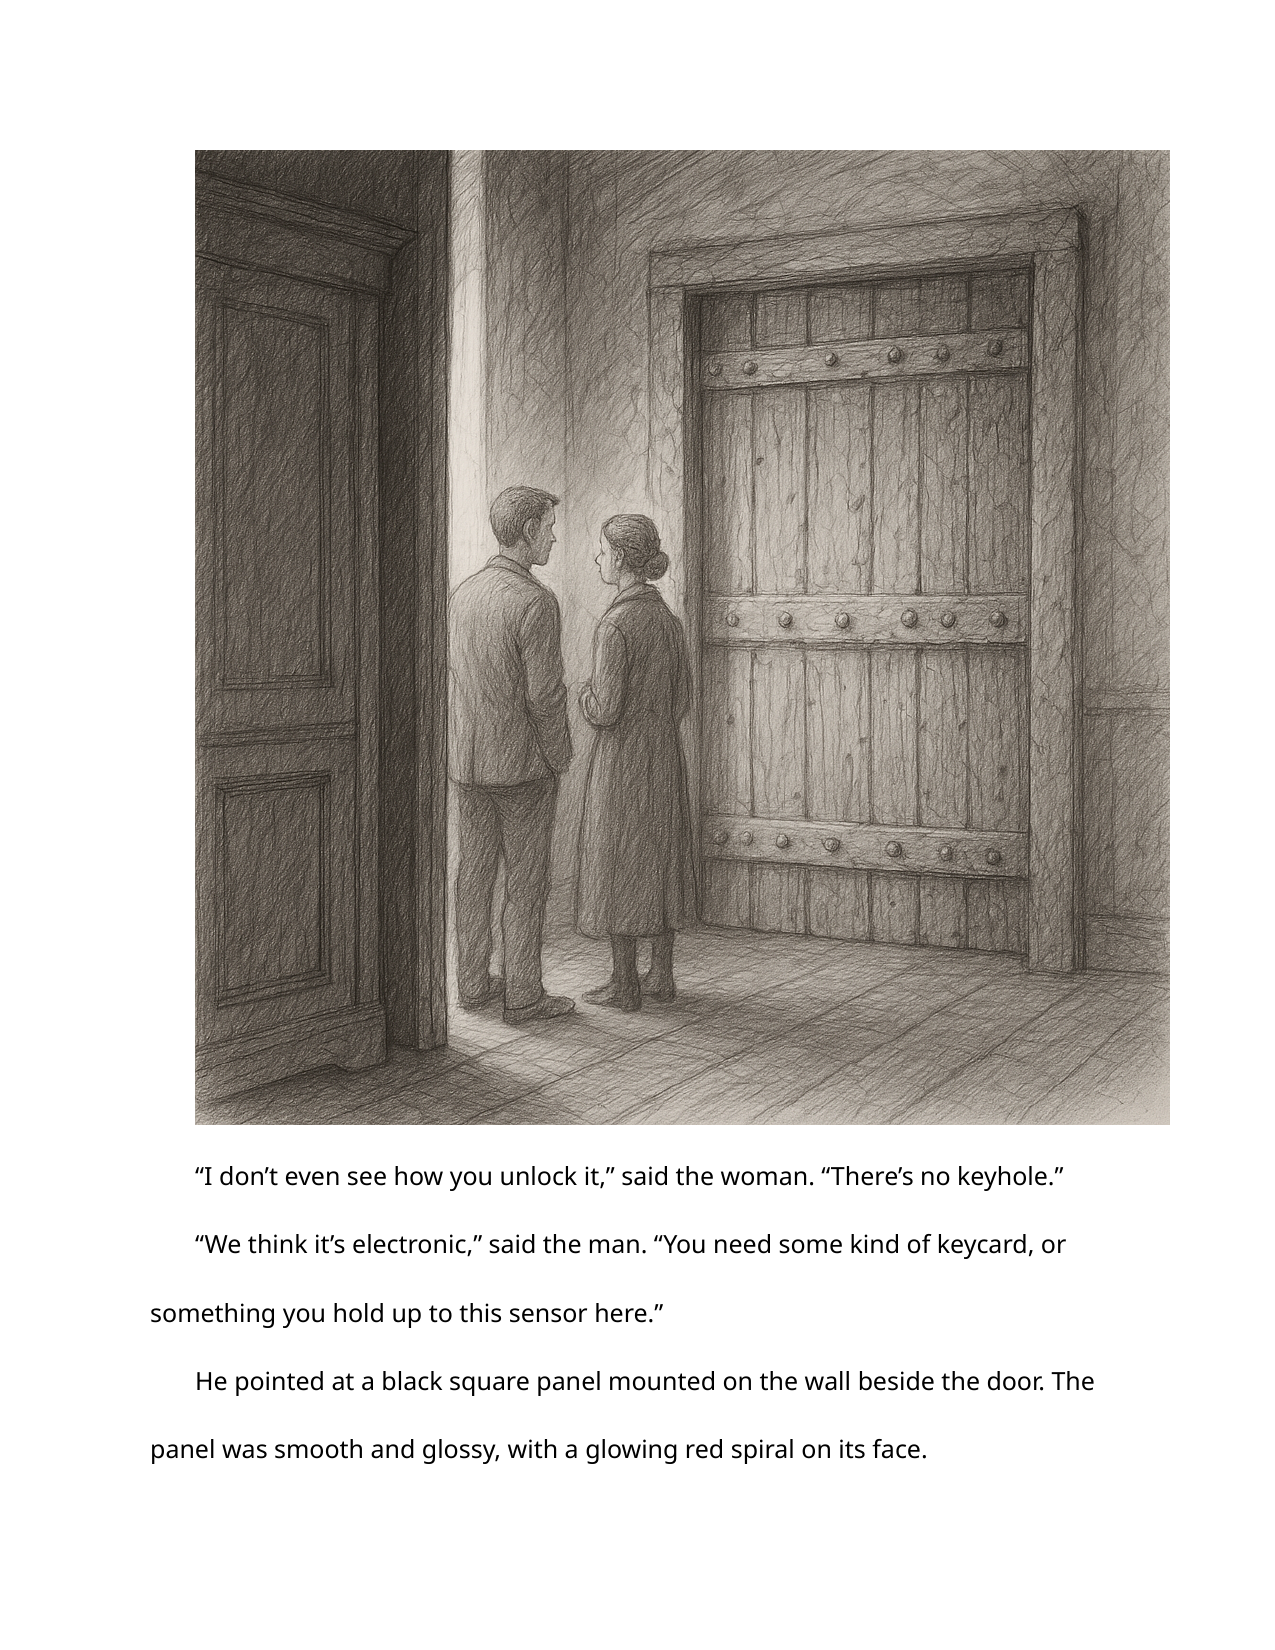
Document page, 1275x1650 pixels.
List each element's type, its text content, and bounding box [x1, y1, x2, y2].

text “We think it’s electronic,” said the man. “You need some kind of keycard, or something you hold up to this sensor here.” [150, 1227, 1125, 1329]
text He pointed at a black square panel mounted on the wall beside the door. The panel was smooth and glossy, with a glowing red spiral on its face. [150, 1363, 1125, 1466]
text “I don’t even see how you unlock it,” said the woman. “There’s no keyhole.” [150, 1159, 1125, 1193]
picture [195, 150, 1170, 1125]
